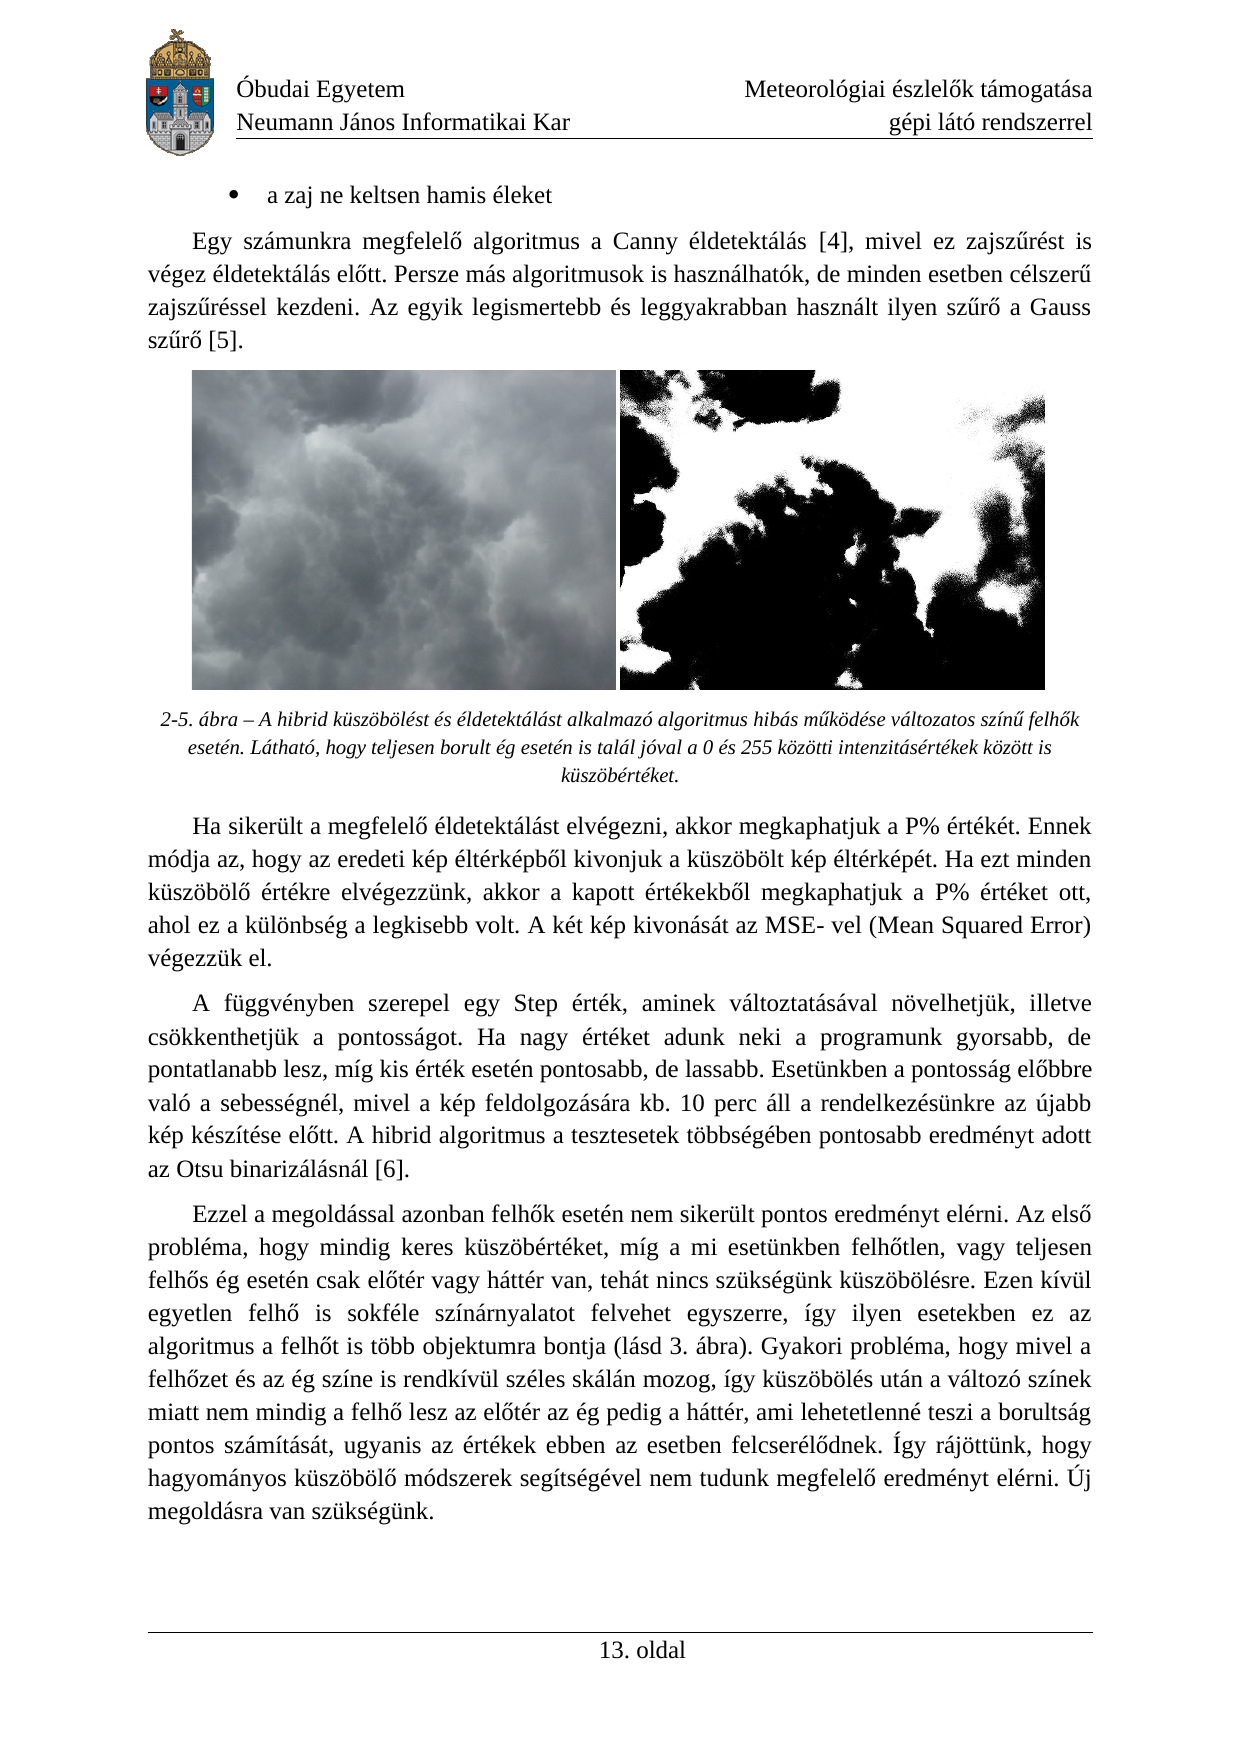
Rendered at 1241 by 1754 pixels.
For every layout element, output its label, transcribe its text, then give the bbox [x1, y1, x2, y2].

picture [191, 370, 1046, 691]
list a zaj ne keltsen hamis éleket [229, 180, 1093, 209]
text Ha sikerült a megfelelő éldetektálást elvégezni, akkor megkaphatjuk a P% értékét. Ennek módja az, hogy az eredeti kép éltérképből kivonjuk a küszöbölt kép éltérképét. Ha ezt minden küszöbölő értékre elvégezzünk, akkor a kapott értékekből megkaphatjuk a P% értéket ott, ahol ez a különbség a legkisebb volt. A két kép kivonását az MSE- vel (Mean Squared Error) végezzük el. [148, 811, 1093, 972]
text Egy számunkra megfelelő algoritmus a Canny éldetektálás [4], mivel ez zajszűrést is végez éldetektálás előtt. Persze más algoritmusok is használhatók, de minden esetben célszerű zajszűréssel kezdeni. Az egyik legismertebb és leggyakrabban használt ilyen szűrő a Gauss szűrő [5]. [148, 226, 1093, 354]
text A függvényben szerepel egy Step érték, aminek változtatásával növelhetjük, illetve csökkenthetjük a pontosságot. Ha nagy értéket adunk neki a programunk gyorsabb, de pontatlanabb lesz, míg kis érték esetén pontosabb, de lassabb. Esetünkben a pontosság előbbre való a sebességnél, mivel a kép feldolgozására kb. 10 perc áll a rendelkezésünkre az újabb kép készítése előtt. A hibrid algoritmus a tesztesetek többségében pontosabb eredményt adott az Otsu binarizálásnál [6]. [148, 988, 1093, 1182]
text Ezzel a megoldással azonban felhők esetén nem sikerült pontos eredményt elérni. Az első probléma, hogy mindig keres küszöbértéket, míg a mi esetünkben felhőtlen, vagy teljesen felhős ég esetén csak előtér vagy háttér van, tehát nincs szükségünk küszöbölésre. Ezen kívül egyetlen felhő is sokféle színárnyalatot felvehet egyszerre, így ilyen esetekben ez az algoritmus a felhőt is több objektumra bontja (lásd 3. ábra). Gyakori probléma, hogy mivel a felhőzet és az ég színe is rendkívül széles skálán mozog, így küszöbölés után a változó színek miatt nem mindig a felhő lesz az előtér az ég pedig a háttér, ami lehetetlenné teszi a borultság pontos számítását, ugyanis az értékek ebben az esetben felcserélődnek. Így rájöttünk, hogy hagyományos küszöbölő módszerek segítségével nem tudunk megfelelő eredményt elérni. Új megoldásra van szükségünk. [148, 1199, 1093, 1525]
picture [146, 28, 215, 157]
